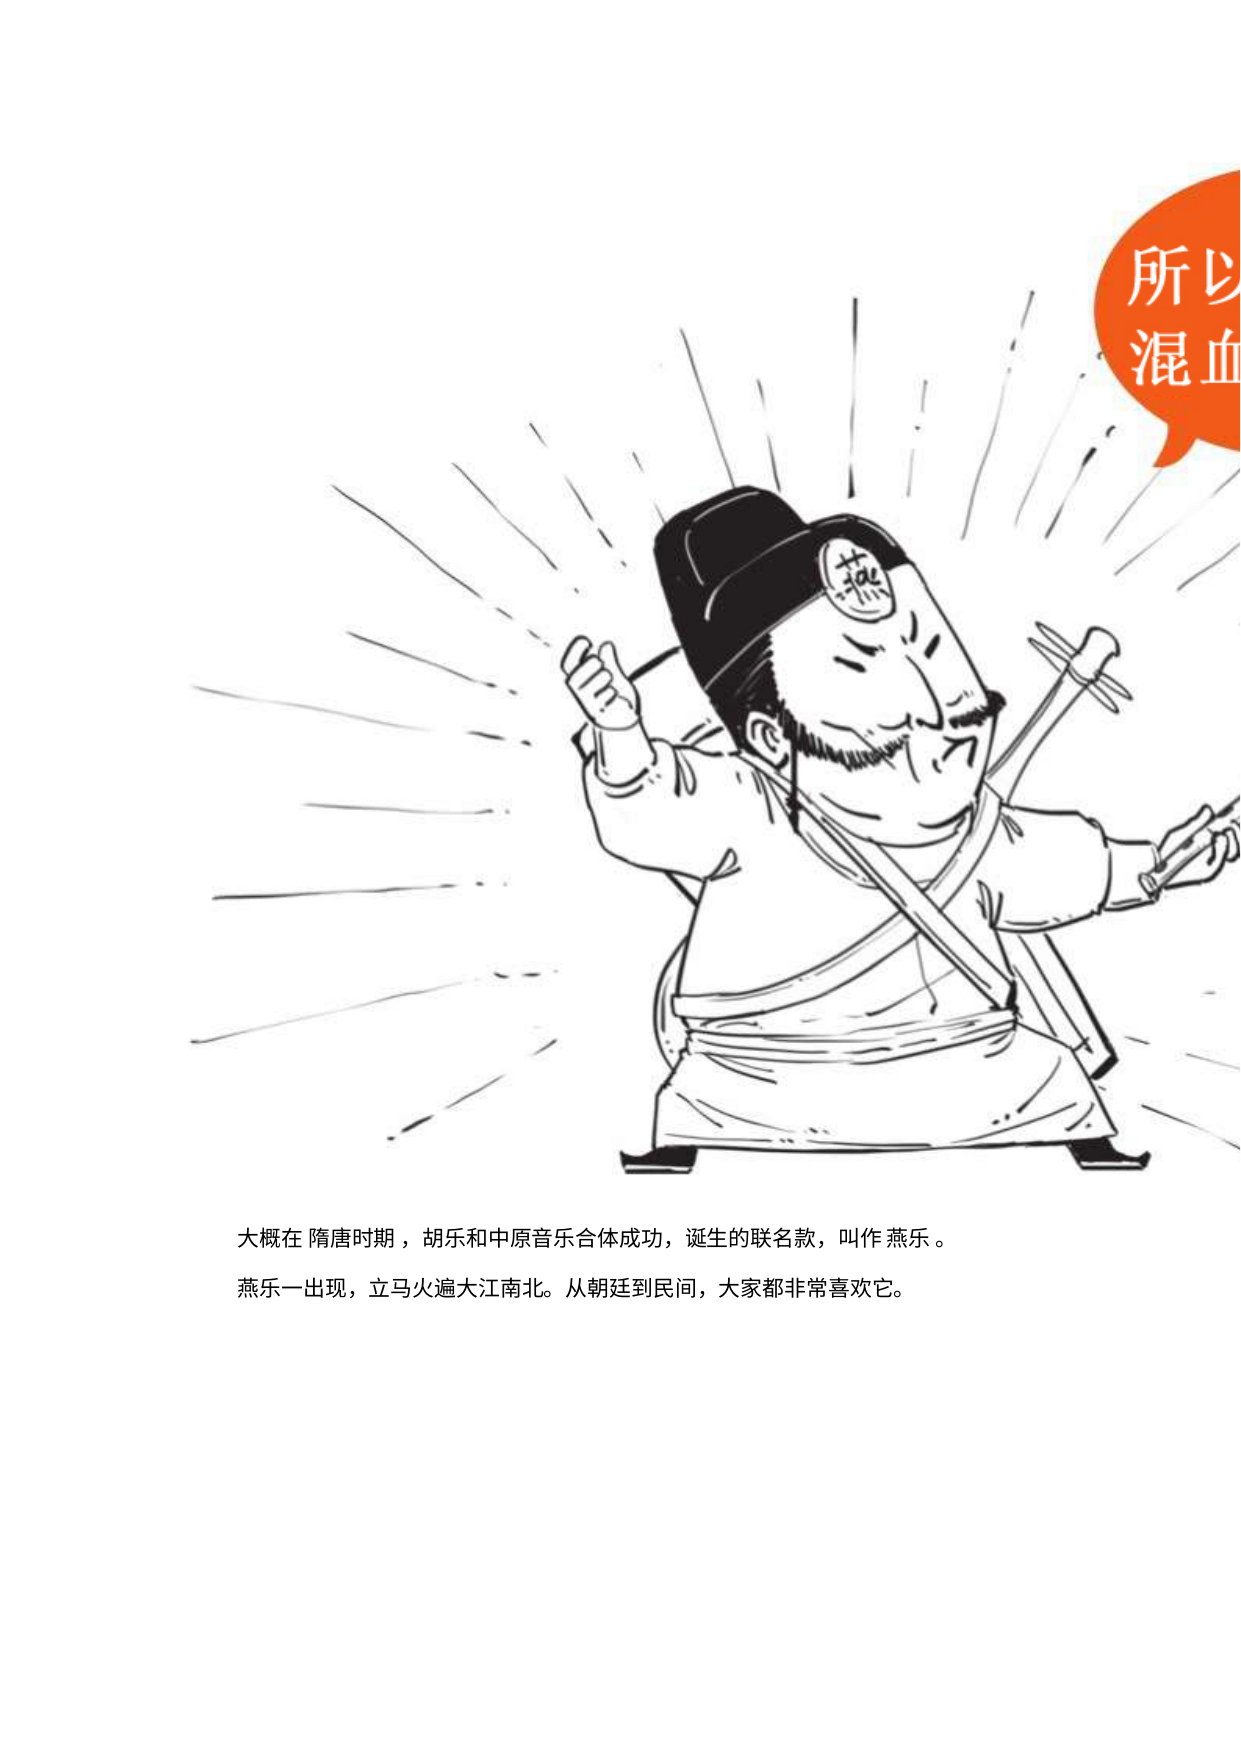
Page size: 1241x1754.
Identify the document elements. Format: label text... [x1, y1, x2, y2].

text 燕乐一出现，立马火遍大江南北。从朝廷到民间，大家都非常喜欢它。 [187, 1271, 1053, 1303]
text 大概在 隋唐时期 ，胡乐和中原音乐合体成功，诞生的联名款，叫作 燕乐 。 [187, 1220, 1053, 1253]
picture [187, 162, 1241, 1176]
